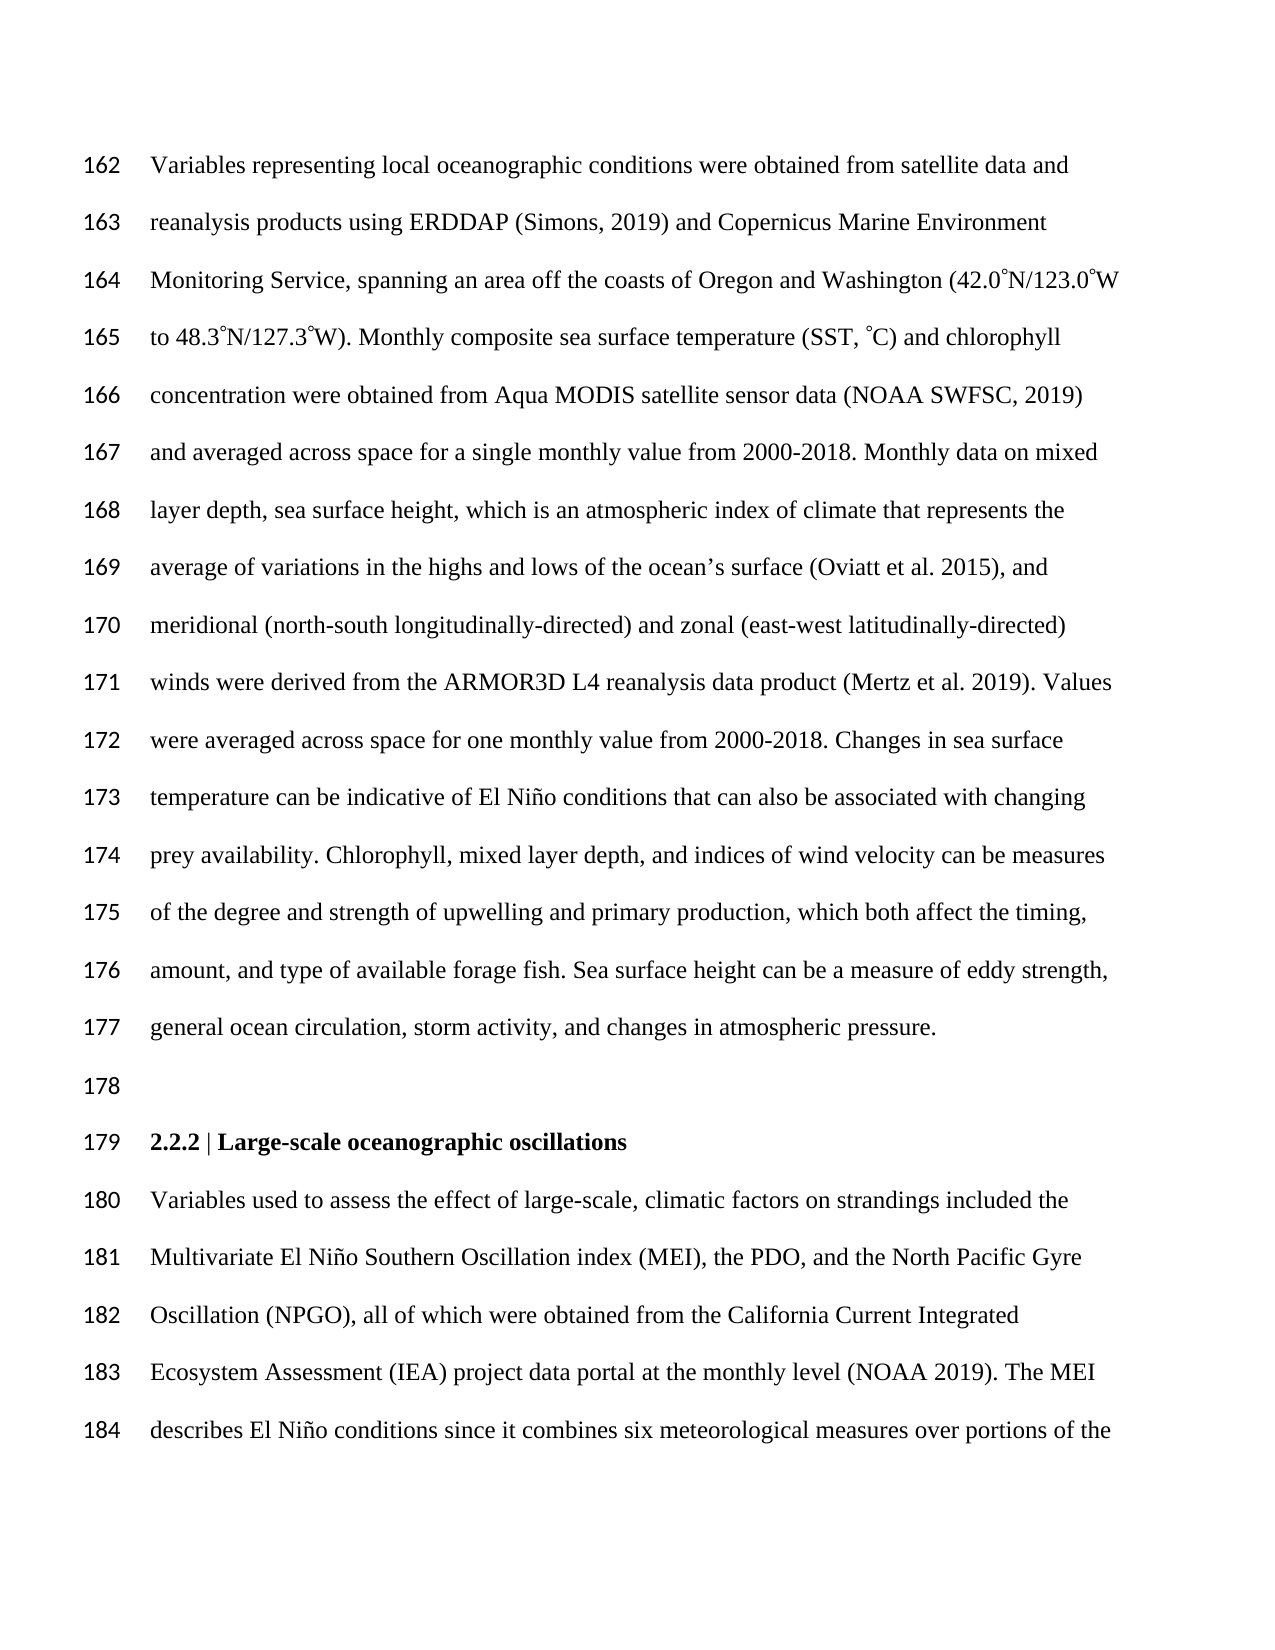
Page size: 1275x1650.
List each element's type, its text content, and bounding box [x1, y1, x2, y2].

text Variables representing local oceanographic conditions were obtained from satellite data and reanalysis products using ERDDAP (Simons, 2019) and Copernicus Marine Environment Monitoring Service, spanning an area off the coasts of Oregon and Washington (42.0N/123.0W to 48.3N/127.3W). Monthly composite sea surface temperature (SST, C) and chlorophyll concentration were obtained from Aqua MODIS satellite sensor data (NOAA SWFSC, 2019) and averaged across space for a single monthly value from 2000-2018. Monthly data on mixed layer depth, sea surface height, which is an atmospheric index of climate that represents the average of variations in the highs and lows of the ocean’s surface (Oviatt et al. 2015), and meridional (north-south longitudinally-directed) and zonal (east-west latitudinally-directed) winds were derived from the ARMOR3D L4 reanalysis data product (Mertz et al. 2019). Values were averaged across space for one monthly value from 2000-2018. Changes in sea surface temperature can be indicative of El Niño conditions that can also be associated with changing prey availability. Chlorophyll, mixed layer depth, and indices of wind velocity can be measures of the degree and strength of upwelling and primary production, which both affect the timing, amount, and type of available forage fish. Sea surface height can be a measure of eddy strength, general ocean circulation, storm activity, and changes in atmospheric pressure. [150, 150, 1125, 1041]
text 2.2.2 | Large-scale oceanographic oscillations [150, 1127, 1125, 1156]
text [150, 1185, 1125, 1444]
